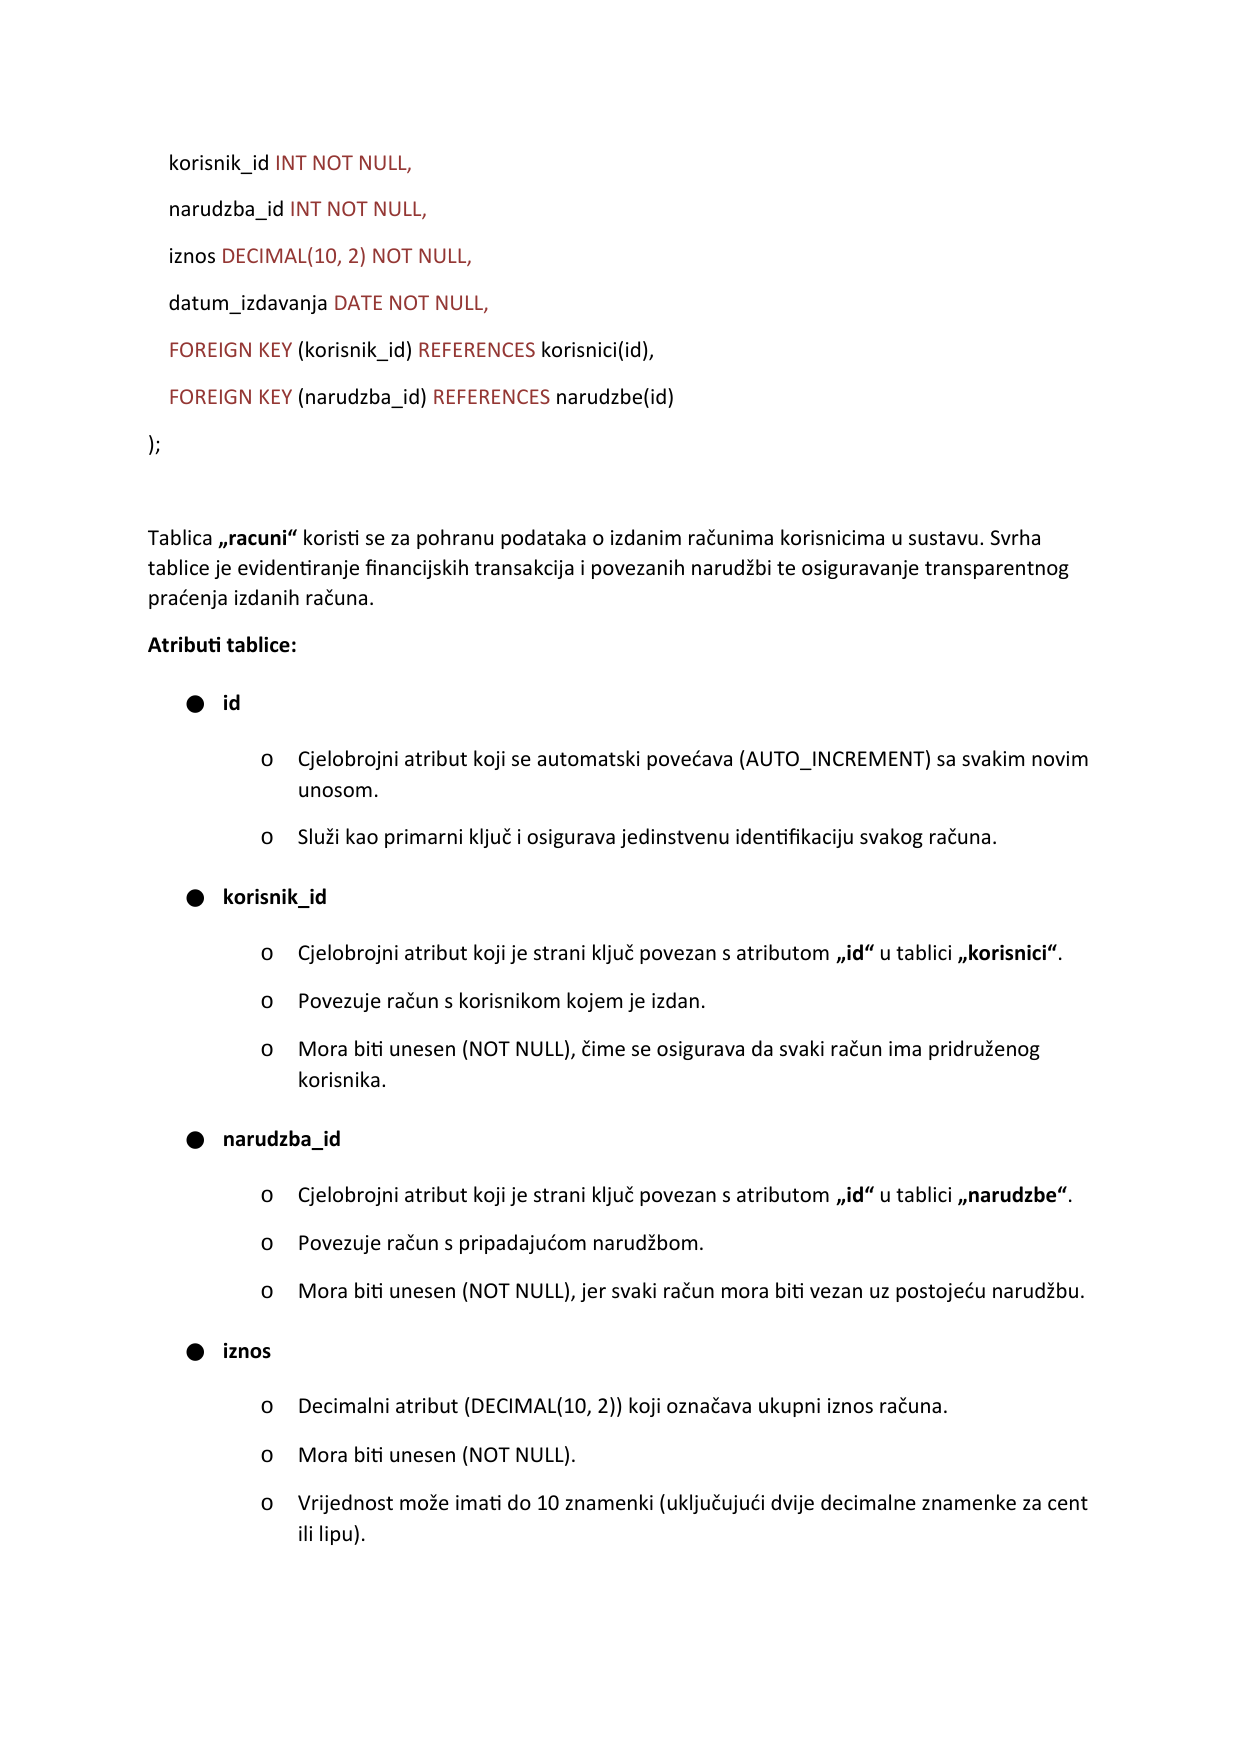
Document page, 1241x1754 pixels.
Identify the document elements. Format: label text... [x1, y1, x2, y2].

list id [185, 677, 1093, 724]
list Cjelobrojni atribut koji je strani ključ povezan s atributom „id“ u tablici „narudzbe“. [260, 1180, 1093, 1209]
list Mora biti unesen (NOT NULL), jer svaki račun mora biti vezan uz postojeću narudžbu. [260, 1276, 1093, 1305]
list korisnik_id [185, 871, 1093, 917]
text datum_izdavanja DATE NOT NULL, [148, 288, 1093, 316]
text narudzba_id INT NOT NULL, [148, 194, 1093, 222]
text iznos DECIMAL(10, 2) NOT NULL, [148, 241, 1093, 269]
list Povezuje račun s korisnikom kojem je izdan. [260, 986, 1093, 1015]
text FOREIGN KEY (narudzba_id) REFERENCES narudzbe(id) [148, 382, 1093, 410]
list Mora biti unesen (NOT NULL). [260, 1440, 1093, 1469]
list Cjelobrojni atribut koji se automatski povećava (AUTO_INCREMENT) sa svakim novim unosom. [260, 744, 1093, 803]
text Tablica „racuni“ koristi se za pohranu podataka o izdanim računima korisnicima u sustavu. Svrha tablice je evidentiranje financijskih transakcija i povezanih narudžbi te osiguravanje transparentnog praćenja izdanih računa. [148, 523, 1093, 611]
list Služi kao primarni ključ i osigurava jedinstvenu identifikaciju svakog računa. [260, 822, 1093, 852]
list Cjelobrojni atribut koji je strani ključ povezan s atributom „id“ u tablici „korisnici“. [260, 938, 1093, 967]
list Decimalni atribut (DECIMAL(10, 2)) koji označava ukupni iznos računa. [260, 1392, 1093, 1421]
list Vrijednost može imati do 10 znamenki (uključujući dvije decimalne znamenke za cent ili lipu). [260, 1488, 1093, 1547]
text ); [148, 429, 1093, 457]
text korisnik_id INT NOT NULL, [148, 148, 1093, 176]
list Povezuje račun s pripadajućom narudžbom. [260, 1228, 1093, 1257]
text FOREIGN KEY (korisnik_id) REFERENCES korisnici(id), [148, 335, 1093, 363]
list Mora biti unesen (NOT NULL), čime se osigurava da svaki račun ima pridruženog korisnika. [260, 1034, 1093, 1093]
list narudzba_id [185, 1112, 1093, 1159]
text Atributi tablice: [148, 630, 1093, 658]
list iznos [185, 1324, 1093, 1371]
